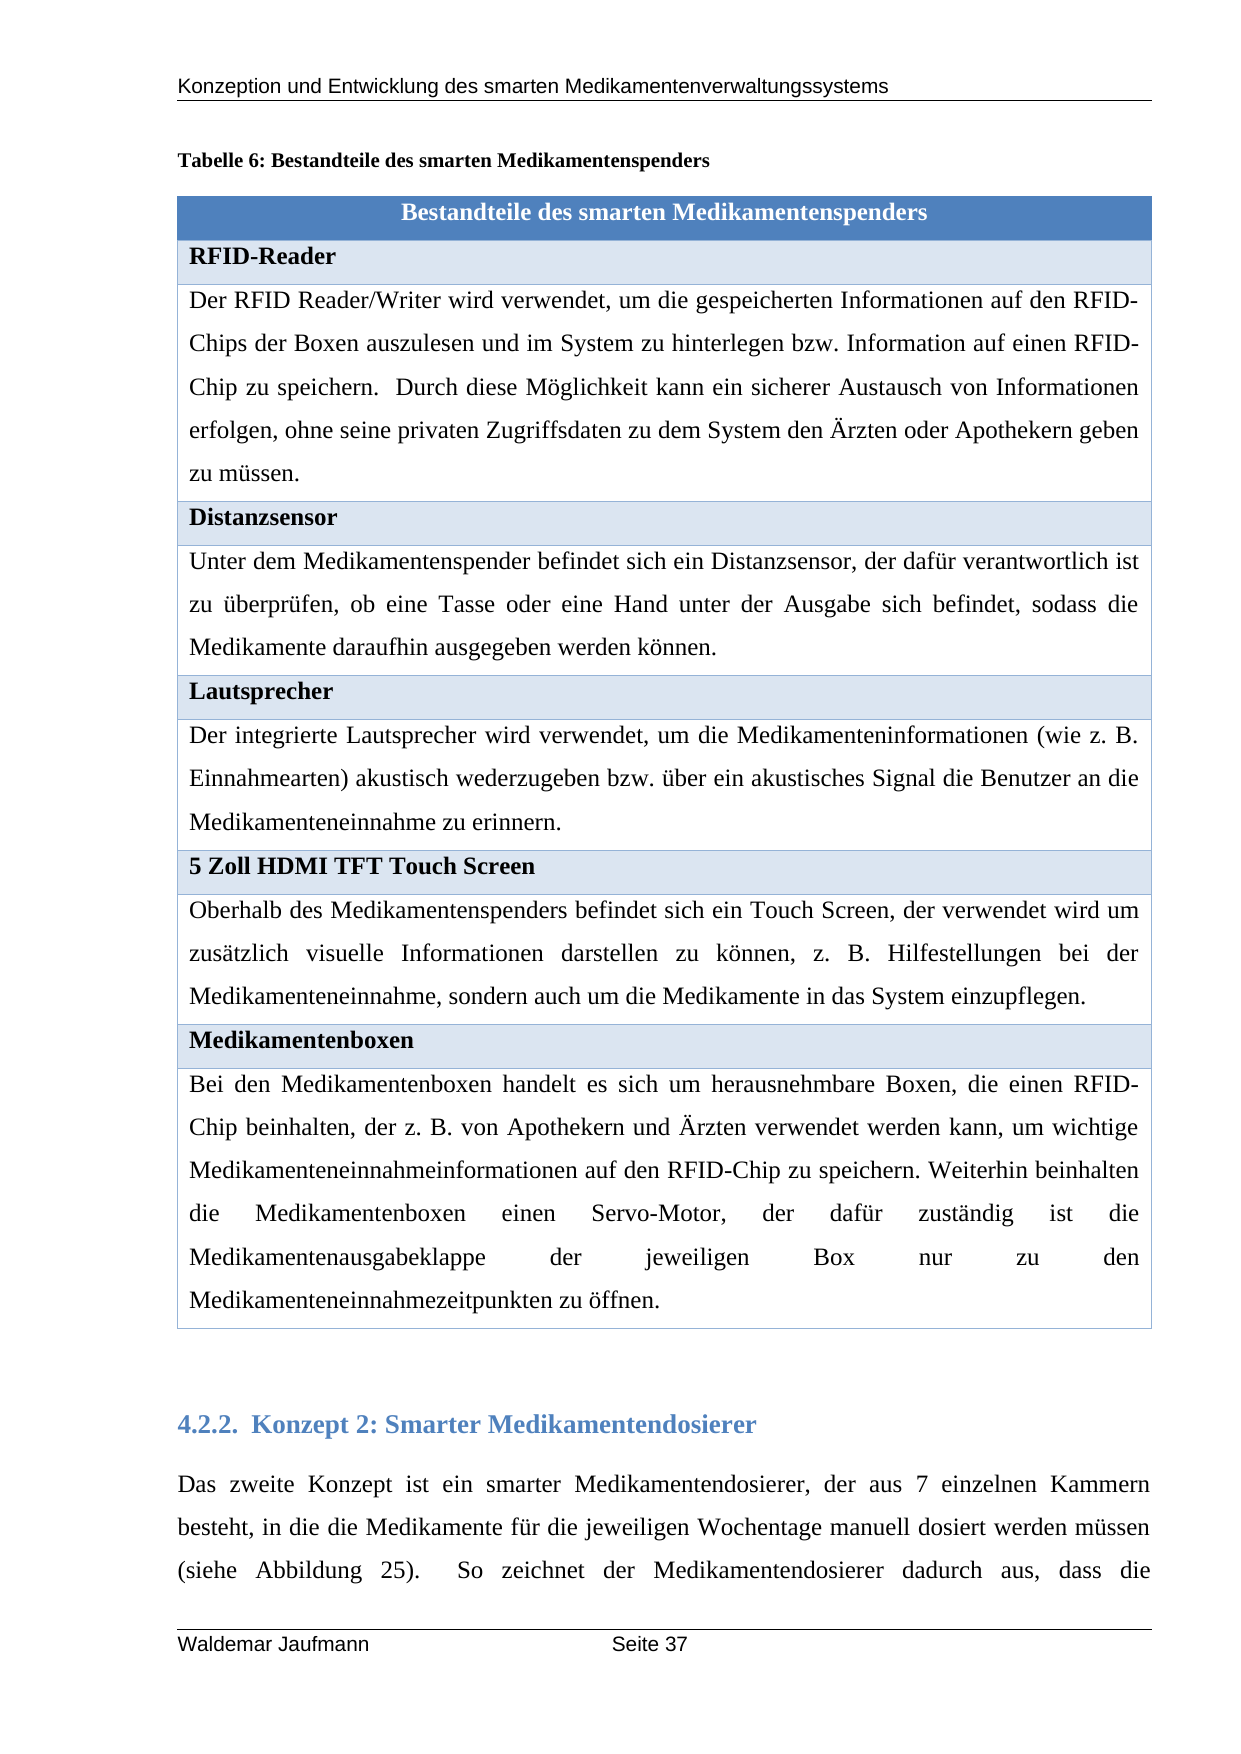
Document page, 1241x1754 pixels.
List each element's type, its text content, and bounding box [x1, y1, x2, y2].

table_cell Der RFID Reader/Writer wird verwendet, um die gespeicherten Informationen auf den RFID-Chips der Boxen auszulesen und im System zu hinterlegen bzw. Information auf einen RFID-Chip zu speichern. Durch diese Möglichkeit kann ein sicherer Austausch von Informationen erfolgen, ohne seine privaten Zugriffsdaten zu dem System den Ärzten oder Apothekern geben zu müssen. [178, 285, 1151, 501]
table_cell Distanzsensor [178, 502, 1151, 545]
table_cell 5 Zoll HDMI TFT Touch Screen [178, 851, 1151, 894]
subtitle Konzept 2: Smarter Medikamentendosierer [177, 1407, 1152, 1441]
table_cell Bei den Medikamentenboxen handelt es sich um herausnehmbare Boxen, die einen RFID-Chip beinhalten, der z. B. von Apothekern und Ärzten verwendet werden kann, um wichtige Medikamenteneinnahmeinformationen auf den RFID-Chip zu speichern. Weiterhin beinhalten die Medikamentenboxen einen Servo-Motor, der dafür zuständig ist die Medikamentenausgabeklappe der jeweiligen Box nur zu den Medikamenteneinnahmezeitpunkten zu öffnen. [178, 1069, 1151, 1328]
table_cell Unter dem Medikamentenspender befindet sich ein Distanzsensor, der dafür verantwortlich ist zu überprüfen, ob eine Tasse oder eine Hand unter der Ausgabe sich befindet, sodass die Medikamente daraufhin ausgegeben werden können. [178, 546, 1151, 675]
table_cell Oberhalb des Medikamentenspenders befindet sich ein Touch Screen, der verwendet wird um zusätzlich visuelle Informationen darstellen zu können, z. B. Hilfestellungen bei der Medikamenteneinnahme, sondern auch um die Medikamente in das System einzupflegen. [178, 895, 1151, 1024]
table_cell Lautsprecher [178, 676, 1151, 719]
table_cell RFID-Reader [178, 241, 1151, 284]
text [177, 1469, 1152, 1584]
table_cell Der integrierte Lautsprecher wird verwendet, um die Medikamenteninformationen (wie z. B. Einnahmearten) akustisch wederzugeben bzw. über ein akustisches Signal die Benutzer an die Medikamenteneinnahme zu erinnern. [178, 720, 1151, 850]
table_header Bestandteile des smarten Medikamentenspenders [178, 197, 1151, 240]
text Tabelle 6: Bestandteile des smarten Medikamentenspenders [177, 148, 1152, 172]
table_cell Medikamentenboxen [178, 1025, 1151, 1068]
